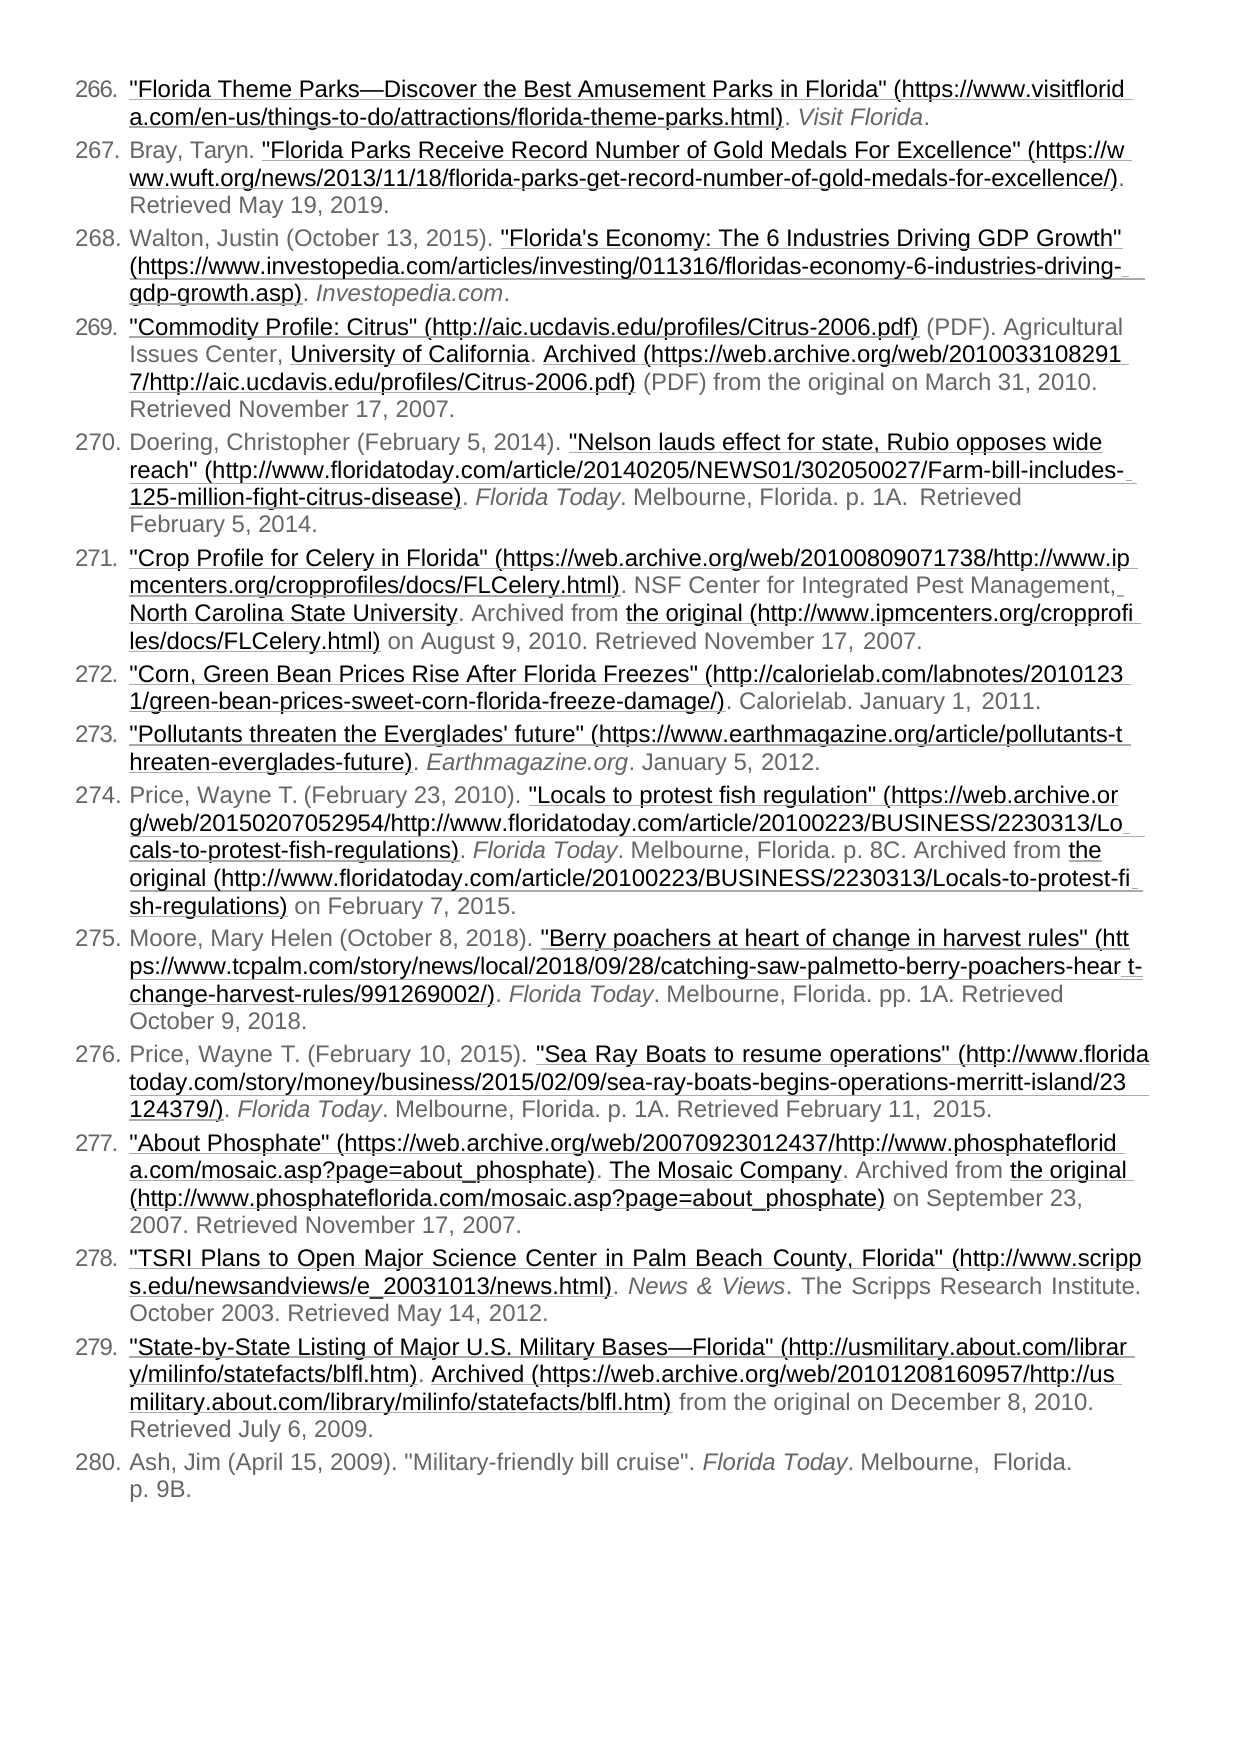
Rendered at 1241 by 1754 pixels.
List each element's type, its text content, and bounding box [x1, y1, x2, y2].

list Price, Wayne T. (February 10, 2015). "Sea Ray Boats to resume operations" (http://www.florida today.com/story/money/business/2015/02/09/sea-ray-boats-begins-operations-merritt-island/23 124379/). Florida Today. Melbourne, Florida. p. 1A. Retrieved February 11, 2015. [75, 1040, 1150, 1123]
list "State-by-State Listing of Major U.S. Military Bases—Florida" (http://usmilitary.about.com/librar y/milinfo/statefacts/blfl.htm). Archived (https://web.archive.org/web/20101208160957/http://us military.about.com/library/milinfo/statefacts/blfl.htm) from the original on December 8, 2010. Retrieved July 6, 2009. [75, 1332, 1143, 1443]
list Walton, Justin (October 13, 2015). "Florida's Economy: The 6 Industries Driving GDP Growth" (https://www.investopedia.com/articles/investing/011316/floridas-economy-6-industries-driving- gdp-growth.asp). Investopedia.com. [75, 224, 1146, 307]
list Doering, Christopher (February 5, 2014). "Nelson lauds effect for state, Rubio opposes wide reach" (http://www.floridatoday.com/article/20140205/NEWS01/302050027/Farm-bill-includes- 125-million-fight-citrus-disease). Florida Today. Melbourne, Florida. p. 1A. Retrieved [75, 428, 1138, 511]
list "Pollutants threaten the Everglades' future" (https://www.earthmagazine.org/article/pollutants-t hreaten-everglades-future). Earthmagazine.org. January 5, 2012. [75, 720, 1138, 776]
list 9B. [129, 1476, 1178, 1503]
list Bray, Taryn. "Florida Parks Receive Record Number of Gold Medals For Excellence" (https://w ww.wuft.org/news/2013/11/18/florida-parks-get-record-number-of-gold-medals-for-excellence/). Retrieved May 19, 2019. [75, 136, 1149, 219]
list "TSRI Plans to Open Major Science Center in Palm Beach County, Florida" (http://www.scripp s.edu/newsandviews/e_20031013/news.html). News & Views. The Scripps Research Institute. October 2003. Retrieved May 14, 2012. [75, 1244, 1142, 1327]
list "Florida Theme Parks—Discover the Best Amusement Parks in Florida" (https://www.visitflorid a.com/en-us/things-to-do/attractions/florida-theme-parks.html). Visit Florida. [75, 75, 1140, 130]
list Ash, Jim (April 15, 2009). "Military-friendly bill cruise". Florida Today. Melbourne, Florida. [75, 1448, 1178, 1476]
list "About Phosphate" (https://web.archive.org/web/20070923012437/http://www.phosphateflorid a.com/mosaic.asp?page=about_phosphate). The Mosaic Company. Archived from the original (http://www.phosphateflorida.com/mosaic.asp?page=about_phosphate) on September 23, 2007. Retrieved November 17, 2007. [75, 1128, 1143, 1239]
list "Crop Profile for Celery in Florida" (https://web.archive.org/web/20100809071738/http://www.ip mcenters.org/cropprofiles/docs/FLCelery.html). NSF Center for Integrated Pest Management, North Carolina State University. Archived from the original (http://www.ipmcenters.org/cropprofi les/docs/FLCelery.html) on August 9, 2010. Retrieved November 17, 2007. [75, 544, 1149, 654]
list "Corn, Green Bean Prices Rise After Florida Freezes" (http://calorielab.com/labnotes/2010123 1/green-bean-prices-sweet-corn-florida-freeze-damage/). Calorielab. January 1, 2011. [75, 659, 1141, 715]
list Moore, Mary Helen (October 8, 2018). "Berry poachers at heart of change in harvest rules" (htt ps://www.tcpalm.com/story/news/local/2018/09/28/catching-saw-palmetto-berry-poachers-hear t-change-harvest-rules/991269002/). Florida Today. Melbourne, Florida. pp. 1A. Retrieved October 9, 2018. [75, 924, 1146, 1035]
list "Commodity Profile: Citrus" (http://aic.ucdavis.edu/profiles/Citrus-2006.pdf) (PDF). Agricultural Issues Center, University of California. Archived (https://web.archive.org/web/2010033108291 7/http://aic.ucdavis.edu/profiles/Citrus-2006.pdf) (PDF) from the original on March 31, 2010. Retrieved November 17, 2007. [75, 312, 1139, 423]
list Price, Wayne T. (February 23, 2010). "Locals to protest fish regulation" (https://web.archive.or g/web/20150207052954/http://www.floridatoday.com/article/20100223/BUSINESS/2230313/Lo cals-to-protest-fish-regulations). Florida Today. Melbourne, Florida. p. 8C. Archived from the original (http://www.floridatoday.com/article/20100223/BUSINESS/2230313/Locals-to-protest-fi sh-regulations) on February 7, 2015. [75, 781, 1144, 919]
text February 5, 2014. [129, 511, 1178, 538]
